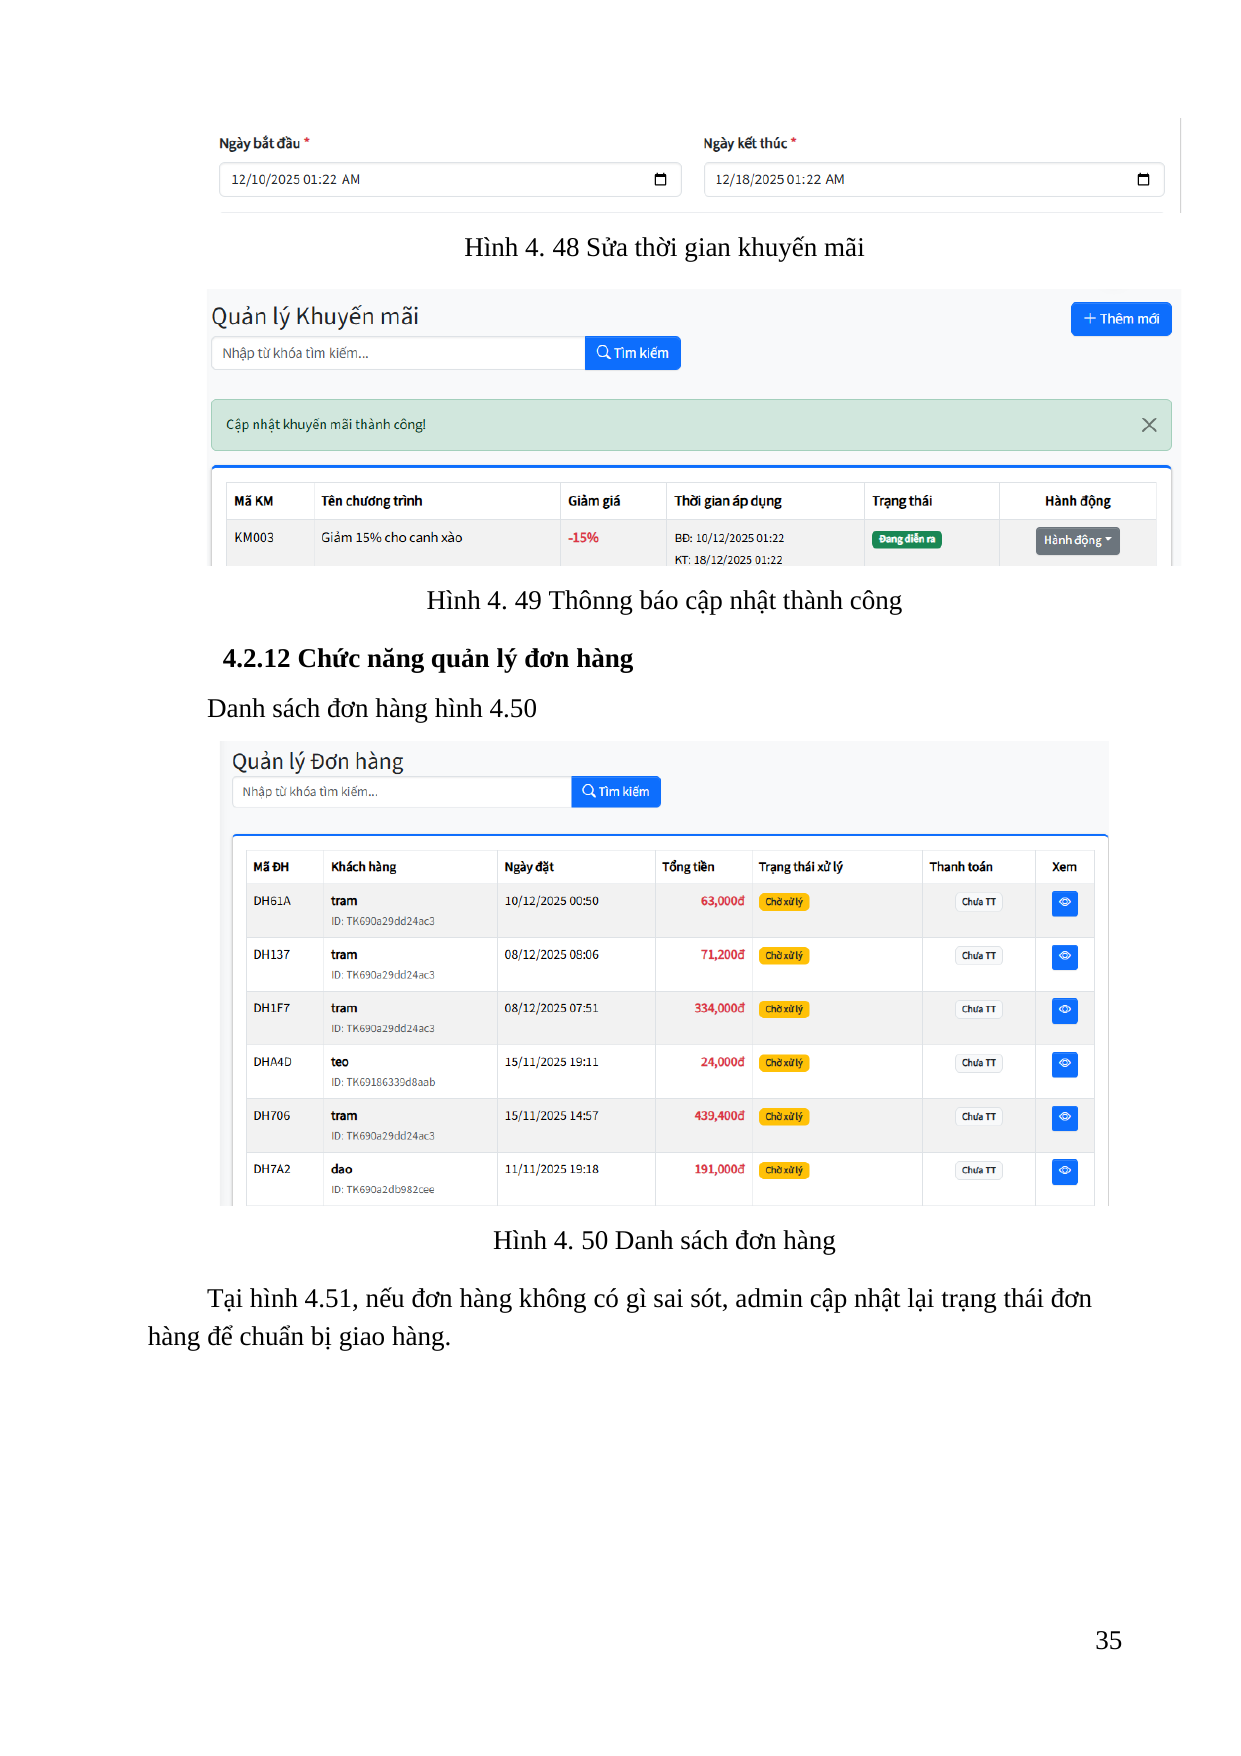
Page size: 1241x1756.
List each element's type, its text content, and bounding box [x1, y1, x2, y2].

text Danh sách đơn hàng hình 4.50 [148, 692, 1122, 723]
picture [219, 741, 1109, 1206]
subtitle Chức năng quản lý đơn hàng [223, 642, 1122, 673]
text Hình 4. 48 Sửa thời gian khuyến mãi [148, 231, 1122, 263]
picture [206, 118, 1182, 213]
text Hình 4. 49 Thônng báo cập nhật thành công [148, 584, 1122, 615]
text Tại hình 4.51, nếu đơn hàng không có gì sai sót, admin cập nhật lại trạng thái đơn hàng để chuẩn bị giao hàng. [148, 1283, 1122, 1351]
picture [206, 289, 1182, 566]
text Hình 4. 50 Danh sách đơn hàng [148, 1224, 1122, 1256]
